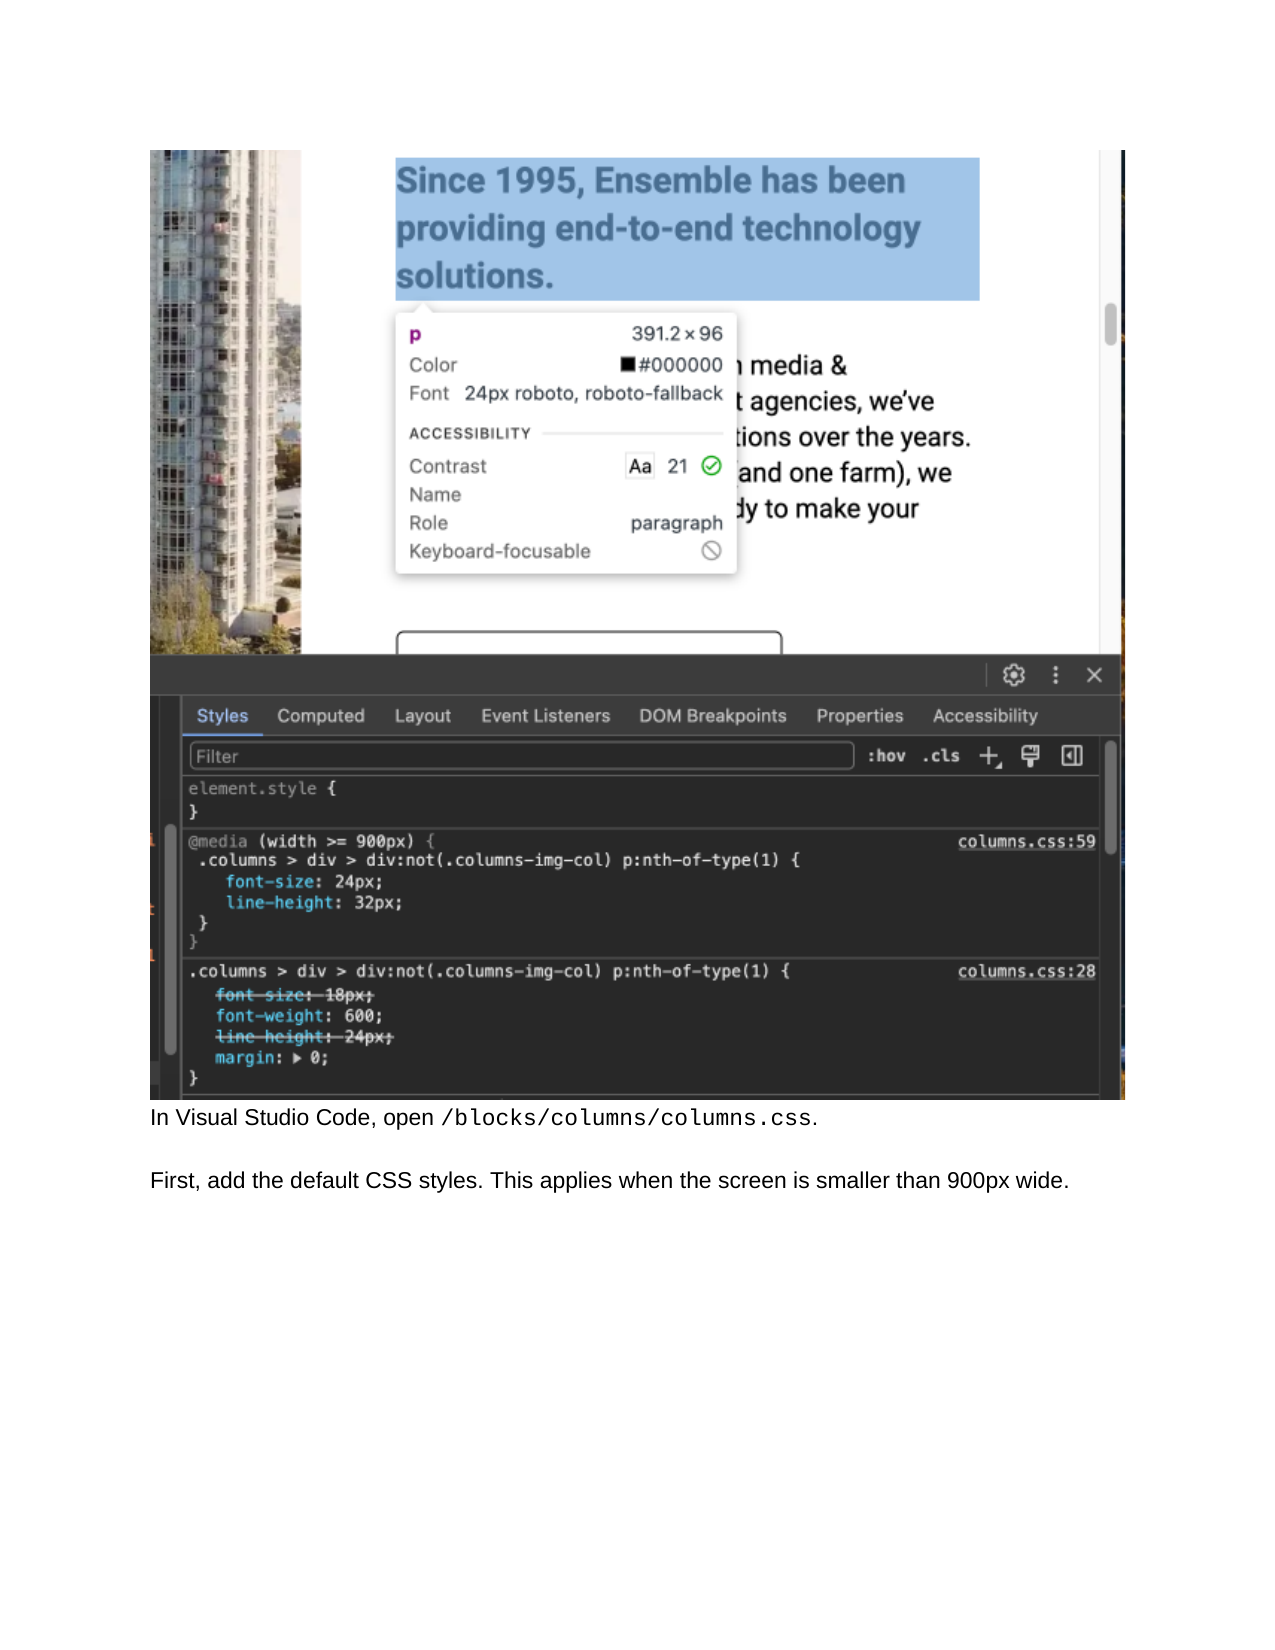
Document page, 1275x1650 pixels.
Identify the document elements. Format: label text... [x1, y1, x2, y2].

picture [150, 150, 1125, 1100]
text In Visual Studio Code, open /blocks/columns/columns.css. [150, 1104, 1125, 1132]
text First, add the default CSS styles. This applies when the screen is smaller than 900px wide. [150, 1167, 1125, 1193]
